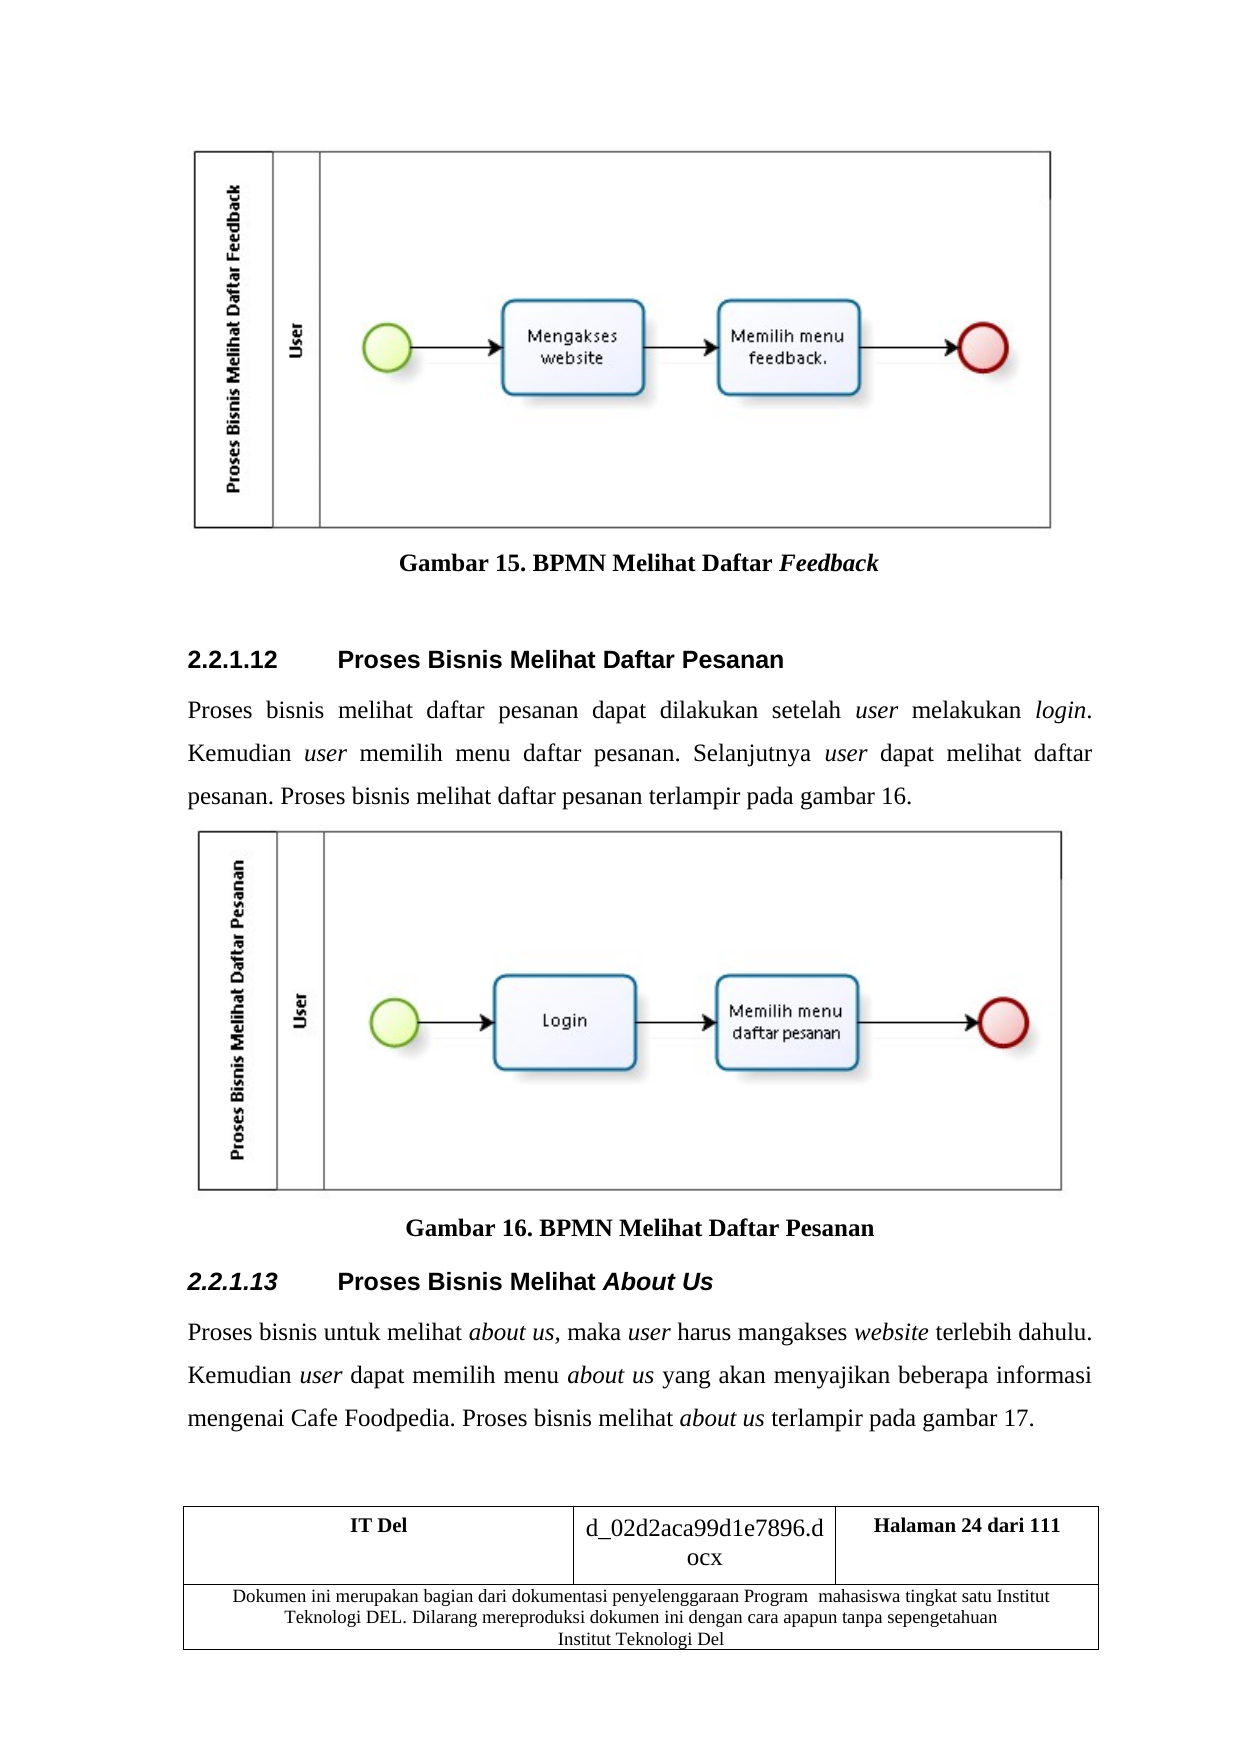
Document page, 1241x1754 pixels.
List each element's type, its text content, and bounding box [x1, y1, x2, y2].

picture [187, 147, 1059, 534]
text Gambar 15. BPMN Melihat Daftar Feedback [187, 548, 1092, 577]
text Gambar 16. BPMN Melihat Daftar Pesanan [187, 1213, 1092, 1242]
picture [187, 824, 1069, 1199]
text Proses bisnis melihat daftar pesanan dapat dilakukan setelah user melakukan login. Kemudian user memilih menu daftar pesanan. Selanjutnya user dapat melihat daftar pesanan. Proses bisnis melihat daftar pesanan terlampir pada gambar 16. [187, 695, 1092, 810]
subtitle Proses Bisnis Melihat Daftar Pesanan [187, 645, 1092, 674]
subtitle Proses Bisnis Melihat About Us [187, 1267, 1092, 1296]
text Proses bisnis untuk melihat about us, maka user harus mangakses website terlebih dahulu. Kemudian user dapat memilih menu about us yang akan menyajikan beberapa informasi mengenai Cafe Foodpedia. Proses bisnis melihat about us terlampir pada gambar 17. [187, 1317, 1092, 1432]
